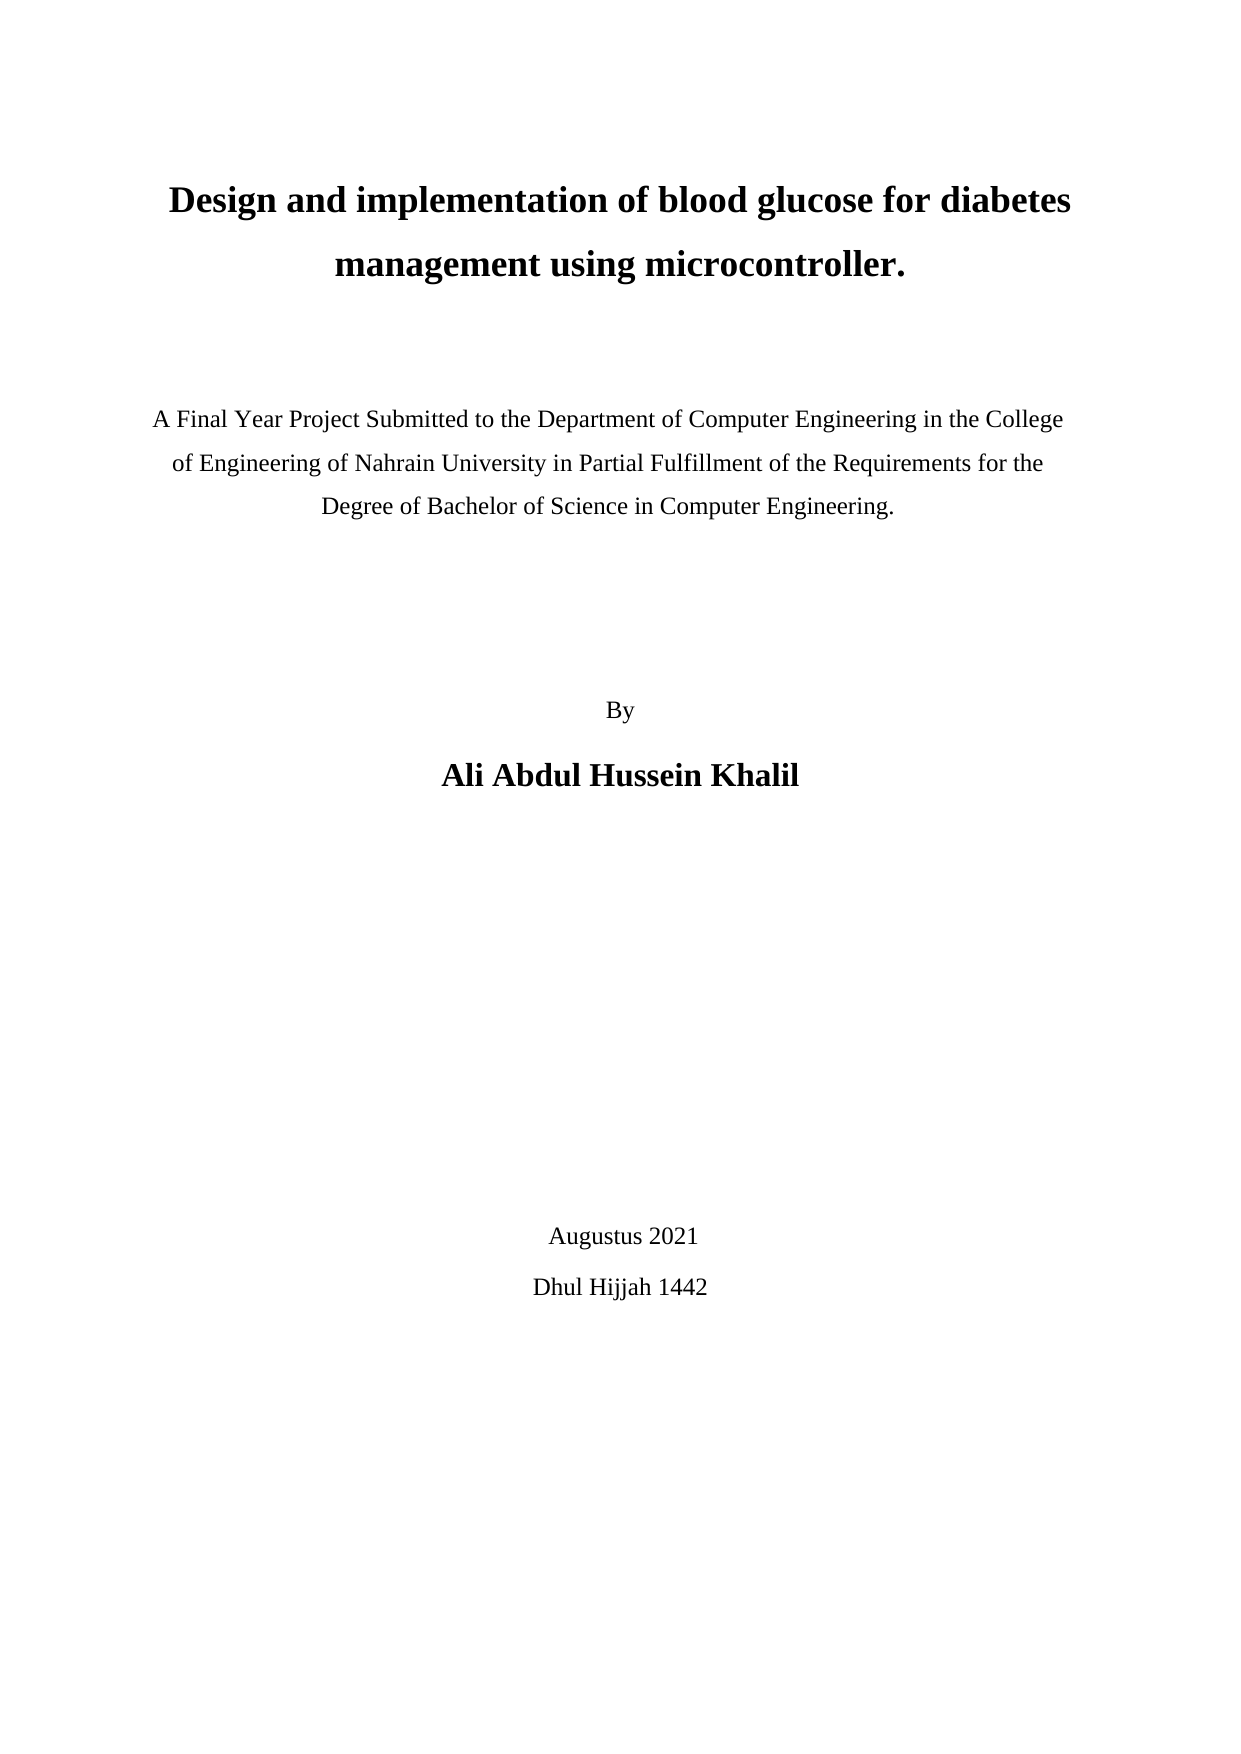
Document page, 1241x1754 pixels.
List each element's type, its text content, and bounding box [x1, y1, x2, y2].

text Design and implementation of blood glucose for diabetes management using microcontroller. [148, 177, 1092, 285]
text Dhul Hijjah 1442 [148, 1272, 1092, 1301]
text Ali Abdul Hussein Khalil [148, 755, 1092, 793]
text A Final Year Project Submitted to the Department of Computer Engineering in the College of Engineering of Nahrain University in Partial Fulfillment of the Requirements for the Degree of Bachelor of Science in Computer Engineering. [148, 404, 1068, 519]
text By [148, 695, 1092, 724]
text Augustus 2021 [542, 1221, 704, 1250]
